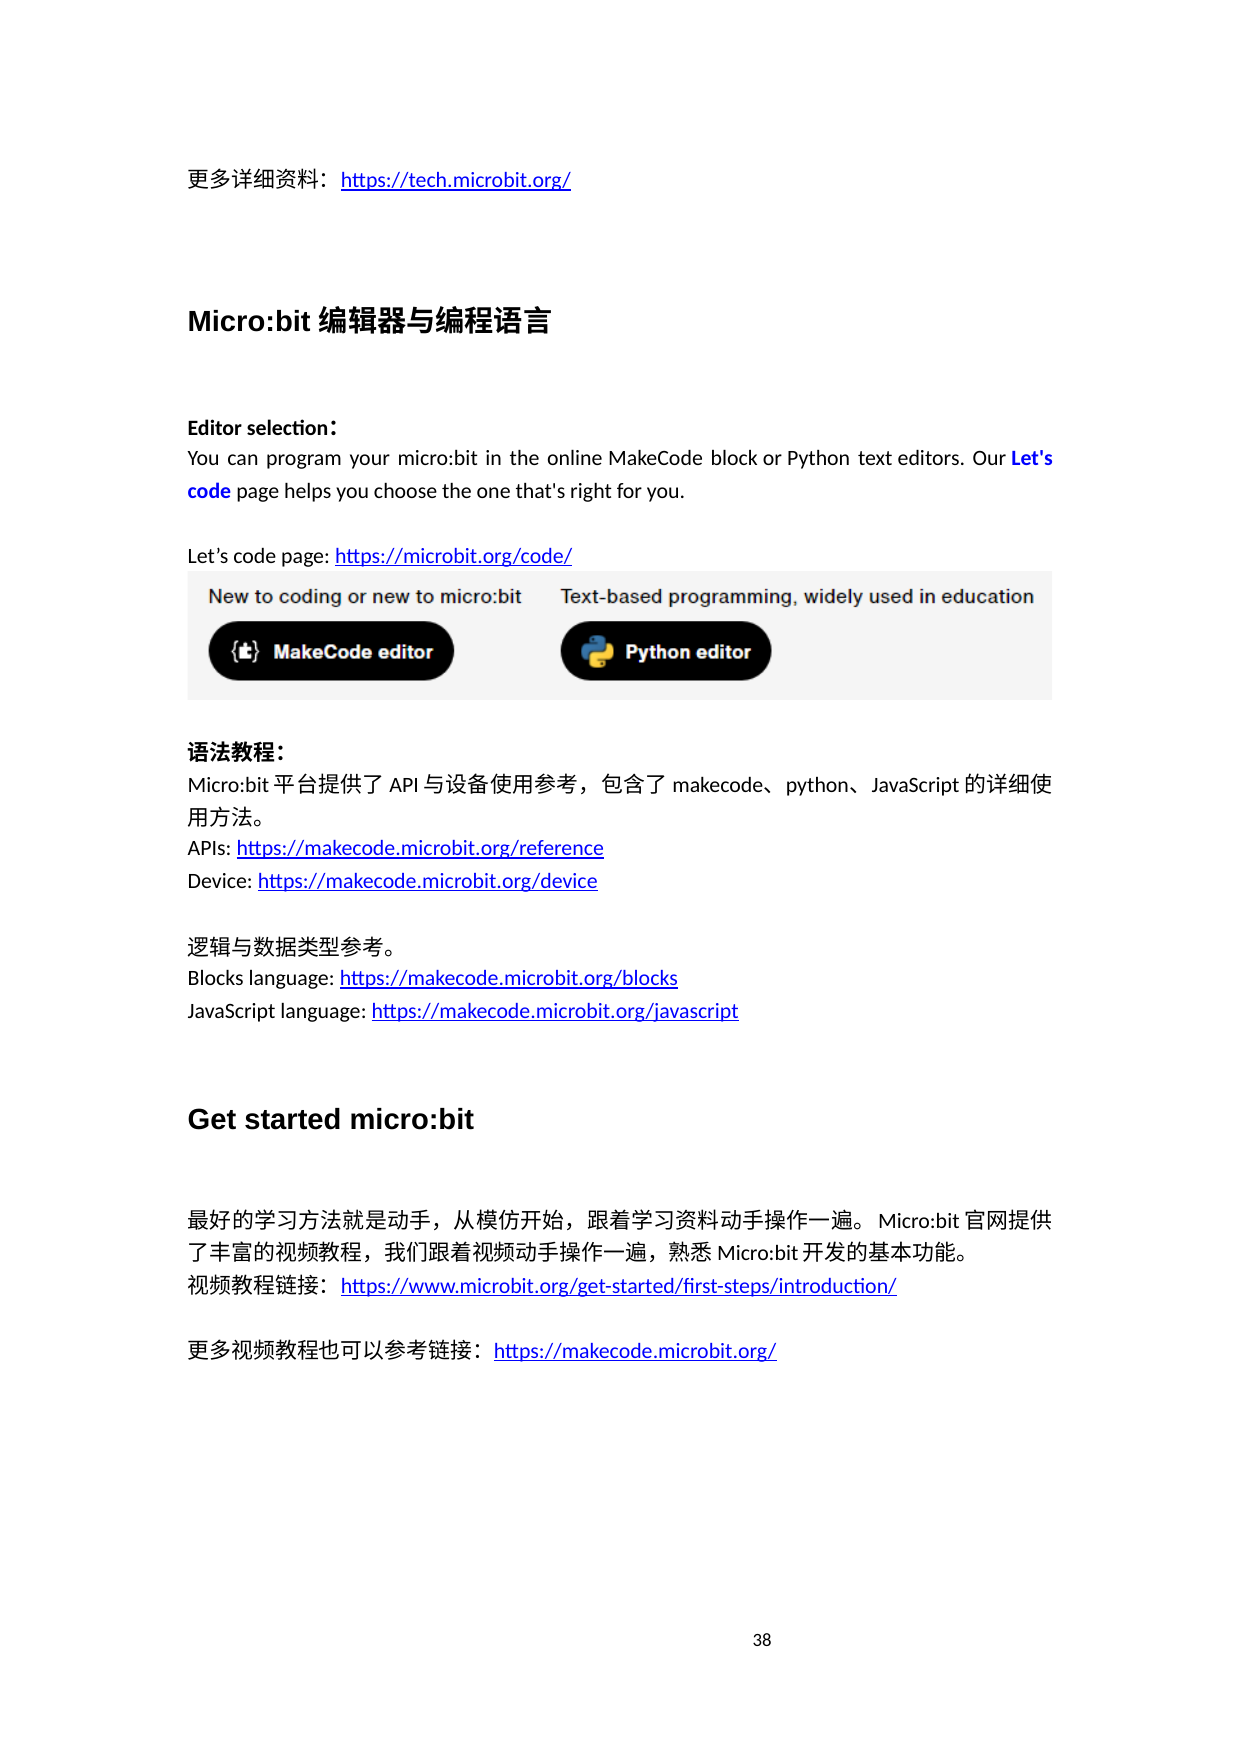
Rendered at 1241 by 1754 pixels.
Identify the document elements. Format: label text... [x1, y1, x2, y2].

text Editor selection： [187, 409, 1053, 442]
text Micro:bit平台提供了API与设备使用参考，包含了makecode、python、JavaScript的详细使用方法。 [187, 767, 1053, 832]
picture [187, 571, 1053, 700]
text 视频教程链接：https://www.microbit.org/get-started/first-steps/introduction/ [187, 1267, 1053, 1300]
text Device: https://makecode.microbit.org/device [187, 864, 1053, 897]
text 最好的学习方法就是动手，从模仿开始，跟着学习资料动手操作一遍。Micro:bit官网提供了丰富的视频教程，我们跟着视频动手操作一遍，熟悉Micro:bit开发的基本功能。 [187, 1202, 1053, 1267]
text Blocks language: https://makecode.microbit.org/blocks [187, 962, 1053, 994]
text APIs: https://makecode.microbit.org/reference [187, 832, 1053, 864]
text 更多视频教程也可以参考链接：https://makecode.microbit.org/ [187, 1332, 1053, 1365]
text 更多详细资料：https://tech.microbit.org/ [187, 162, 1053, 194]
subtitle Micro:bit 编辑器与编程语言 [187, 287, 1053, 352]
text JavaScript language: https://makecode.microbit.org/javascript [187, 994, 1053, 1027]
text 逻辑与数据类型参考。 [187, 929, 1053, 962]
subtitle Get started micro:bit [187, 1086, 1053, 1151]
text 语法教程： [187, 734, 1053, 767]
text You can program your micro:bit in the online MakeCode block or Python text editors. Our Let's code page helps you choose the one that's right for you. [187, 442, 1053, 507]
text Let’s code page: https://microbit.org/code/ [187, 539, 1053, 571]
